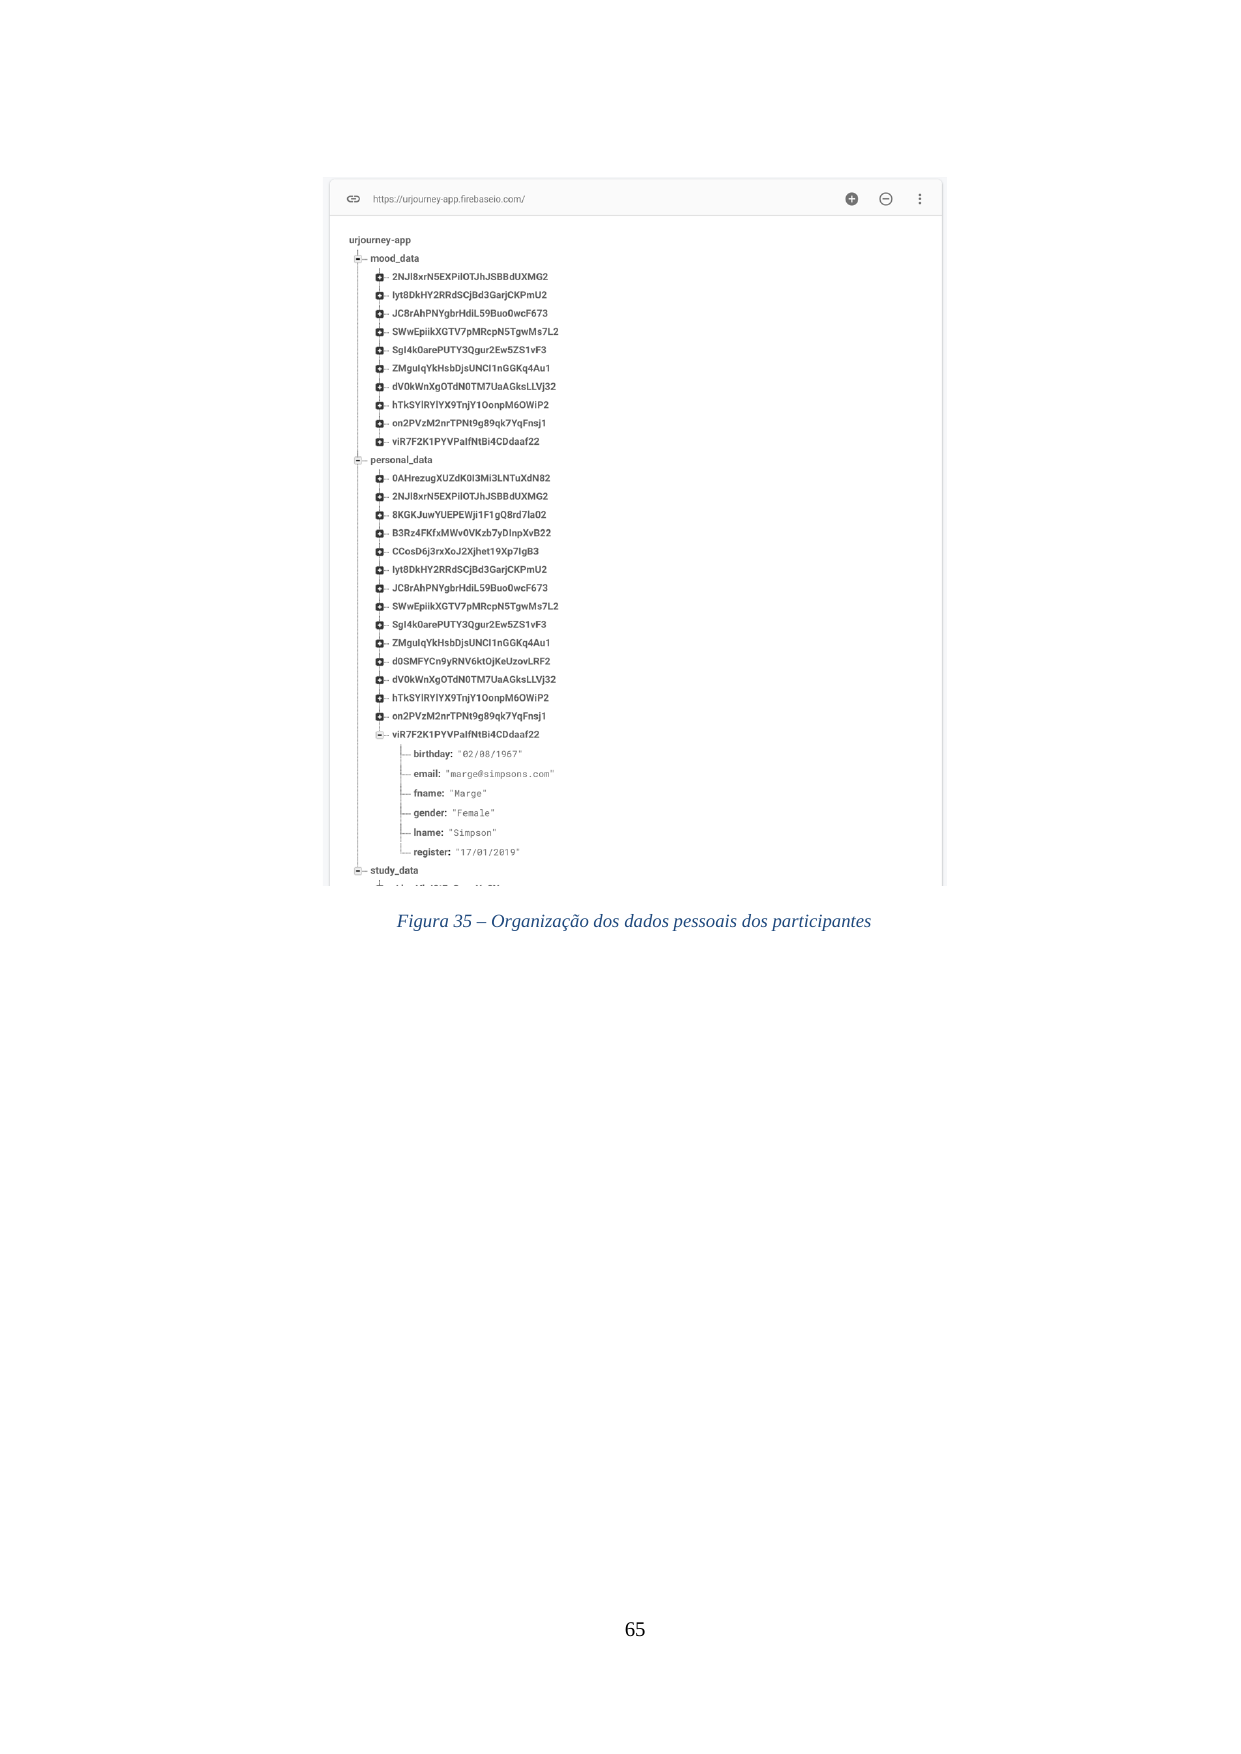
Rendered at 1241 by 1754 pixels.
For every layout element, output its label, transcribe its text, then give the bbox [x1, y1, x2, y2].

text Figura 35 – Organização dos dados pessoais dos participantes [177, 910, 1092, 932]
picture [322, 177, 947, 886]
